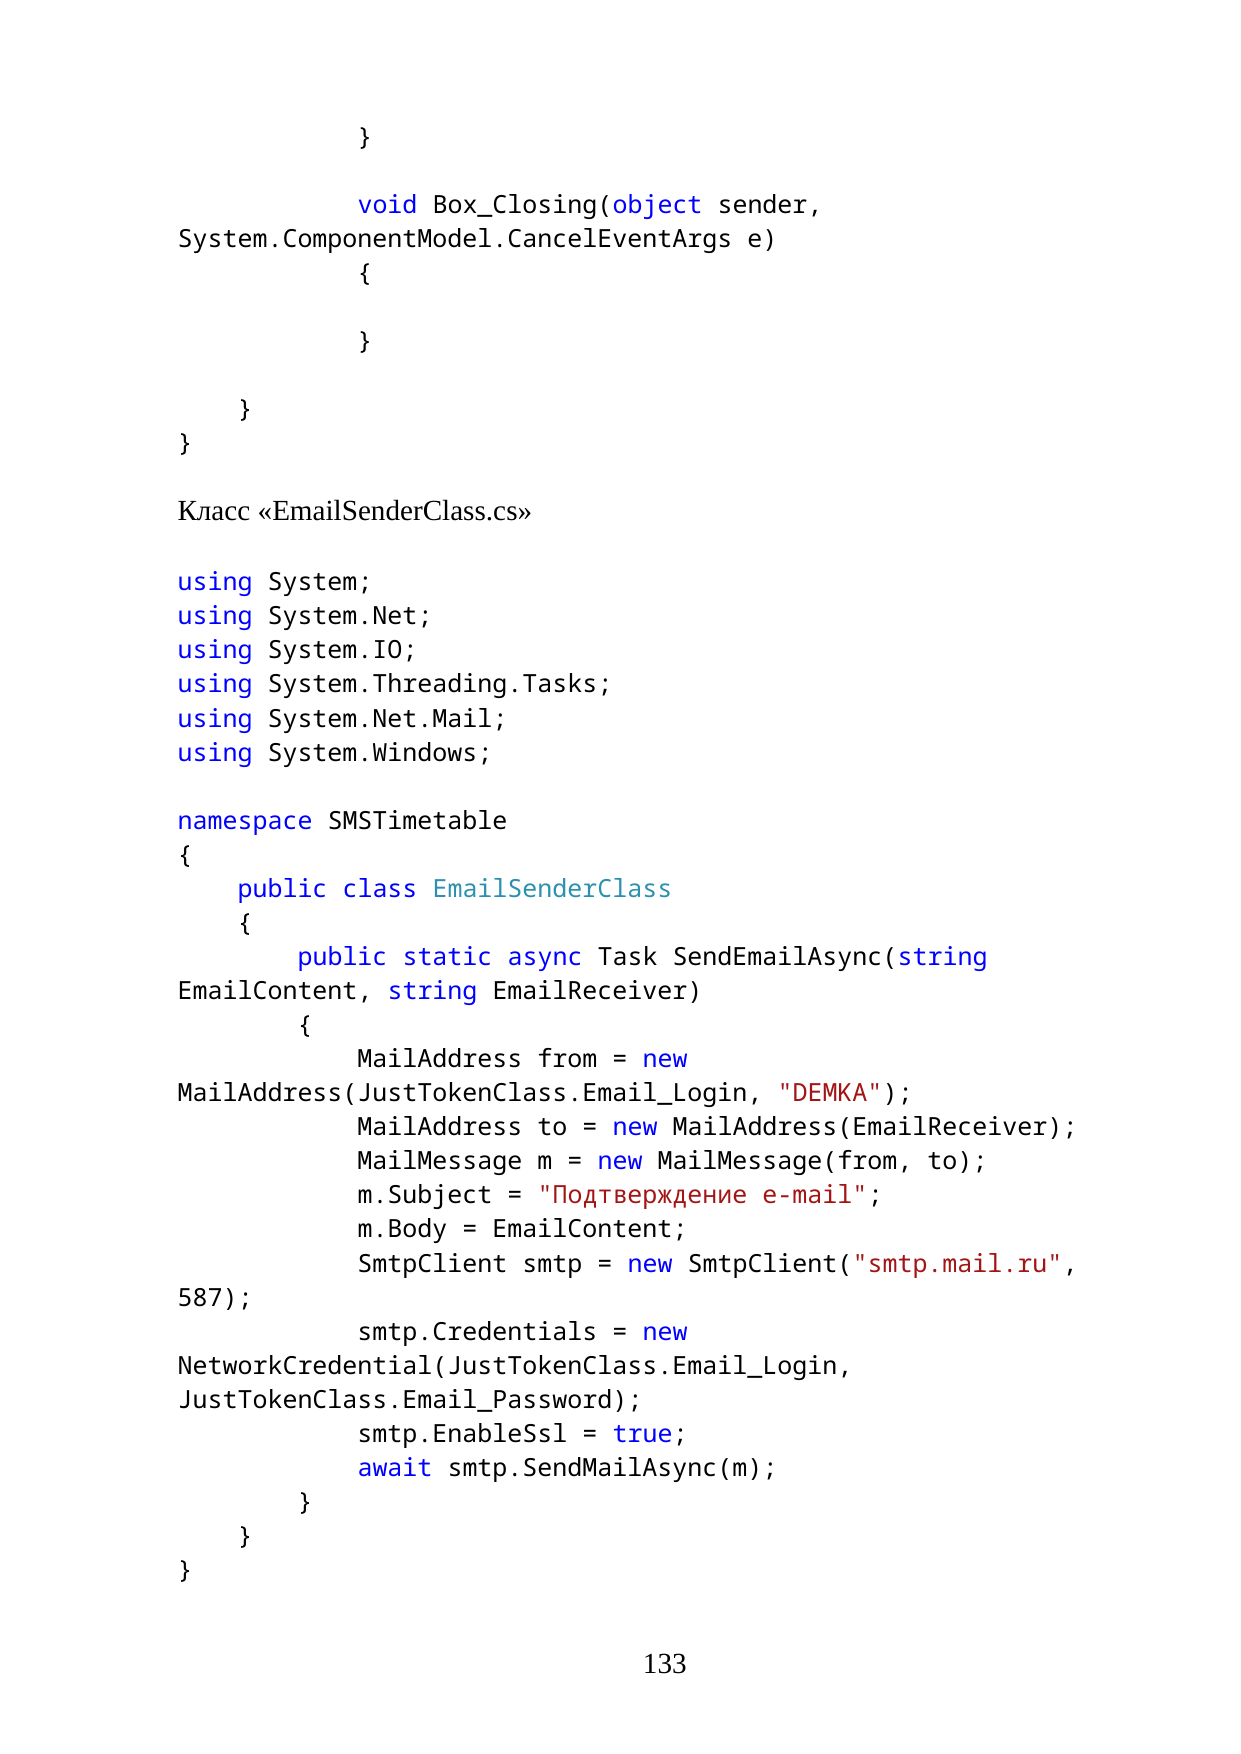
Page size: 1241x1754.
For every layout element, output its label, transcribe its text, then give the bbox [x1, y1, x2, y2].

text MailMessage m = new MailMessage(from, to); [177, 1143, 1152, 1177]
text void Box_Closing(object sender, System.ComponentModel.CancelEventArgs e) [177, 186, 1152, 254]
text public class EmailSenderClass [177, 871, 1152, 904]
text smtp.EnableSsl = true; [177, 1416, 1152, 1449]
text { [177, 254, 1152, 288]
text Класс «EmailSenderClass.cs» [177, 493, 1152, 526]
text await smtp.SendMailAsync(m); [177, 1449, 1152, 1484]
text } [177, 391, 1152, 425]
text namespace SMSTimetable [177, 802, 1152, 836]
text } [177, 322, 1152, 357]
text public static async Task SendEmailAsync(string EmailContent, string EmailReceiver) [177, 939, 1152, 1007]
text using System.IO; [177, 632, 1152, 666]
text using System.Threading.Tasks; [177, 666, 1152, 700]
text { [177, 1007, 1152, 1041]
text using System.Net; [177, 598, 1152, 632]
text SmtpClient smtp = new SmtpClient("smtp.mail.ru", 587); [177, 1245, 1152, 1313]
text } [177, 1518, 1152, 1552]
text using System.Net.Mail; [177, 700, 1152, 734]
text using System; [177, 564, 1152, 598]
text { [177, 904, 1152, 939]
text { [177, 836, 1152, 871]
text } [177, 118, 1152, 152]
text smtp.Credentials = new NetworkCredential(JustTokenClass.Email_Login, JustTokenClass.Email_Password); [177, 1313, 1152, 1416]
text m.Subject = "Подтверждение e-mail"; [177, 1177, 1152, 1211]
text MailAddress to = new MailAddress(EmailReceiver); [177, 1109, 1152, 1143]
text } [177, 425, 1152, 459]
text using System.Windows; [177, 734, 1152, 768]
text m.Body = EmailContent; [177, 1211, 1152, 1245]
text } [177, 1552, 1152, 1586]
text MailAddress from = new MailAddress(JustTokenClass.Email_Login, "DEMKA"); [177, 1041, 1152, 1109]
text } [177, 1484, 1152, 1518]
